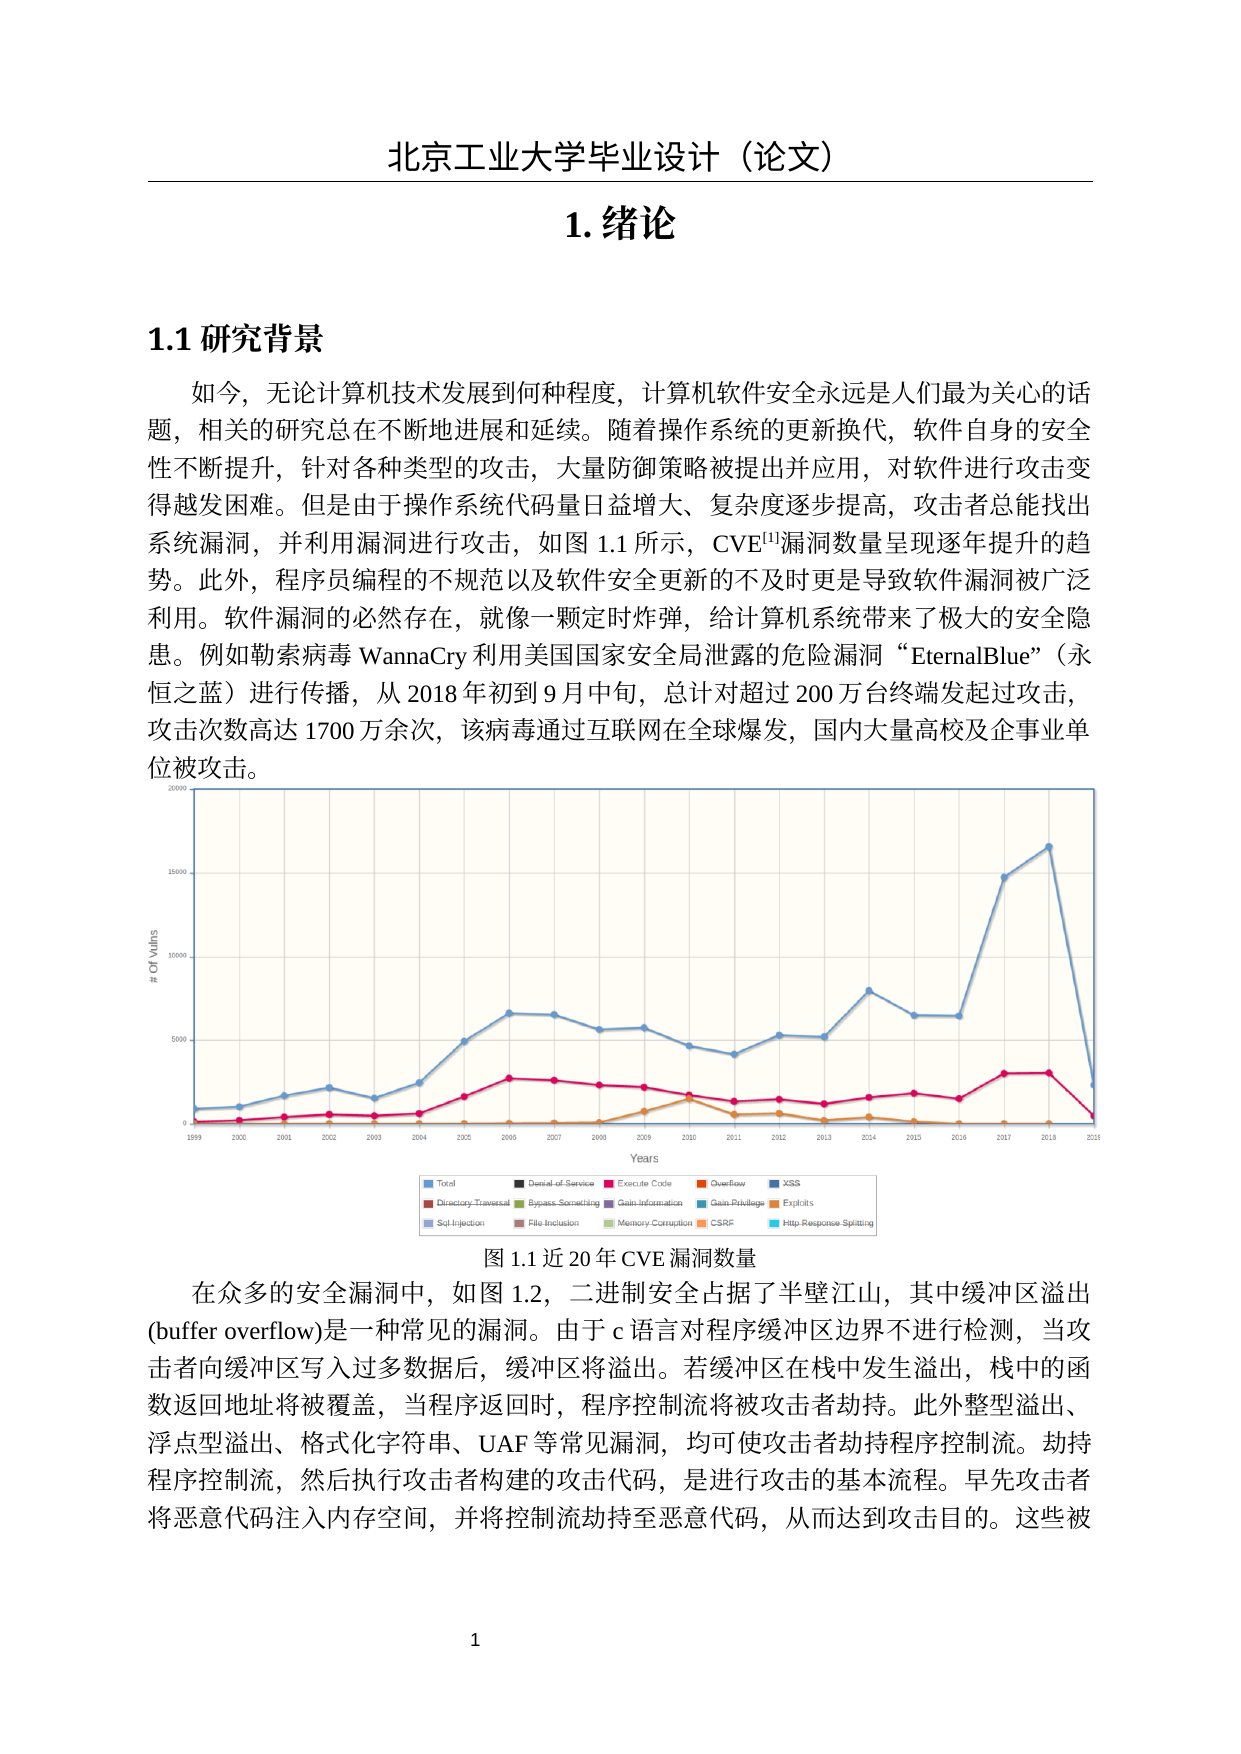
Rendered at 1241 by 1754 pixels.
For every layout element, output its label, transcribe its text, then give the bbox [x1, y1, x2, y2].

picture [147, 784, 1101, 1241]
text 图1.1 近20年CVE漏洞数量 [148, 1241, 1093, 1272]
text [148, 1272, 1093, 1535]
text 如今，无论计算机技术发展到何种程度，计算机软件安全永远是人们最为关心的话题，相关的研究总在不断地进展和延续。随着操作系统的更新换代，软件自身的安全性不断提升，针对各种类型的攻击，大量防御策略被提出并应用，对软件进行攻击变得越发困难。但是由于操作系统代码量日益增大、复杂度逐步提高，攻击者总能找出系统漏洞，并利用漏洞进行攻击，如图1.1所示，CVE[1]漏洞数量呈现逐年提升的趋势。此外，程序员编程的不规范以及软件安全更新的不及时更是导致软件漏洞被广泛利用。软件漏洞的必然存在，就像一颗定时炸弹，给计算机系统带来了极大的安全隐患。例如勒索病毒WannaCry利用美国国家安全局泄露的危险漏洞“EternalBlue”（永恒之蓝）进行传播，从2018年初到9月中旬，总计对超过200万台终端发起过攻击，攻击次数高达1700万余次，该病毒通过互联网在全球爆发，国内大量高校及企事业单位被攻击。 [148, 372, 1093, 784]
list 1.1 研究背景 [148, 315, 1093, 360]
list 1. 绪论 [148, 194, 1093, 248]
